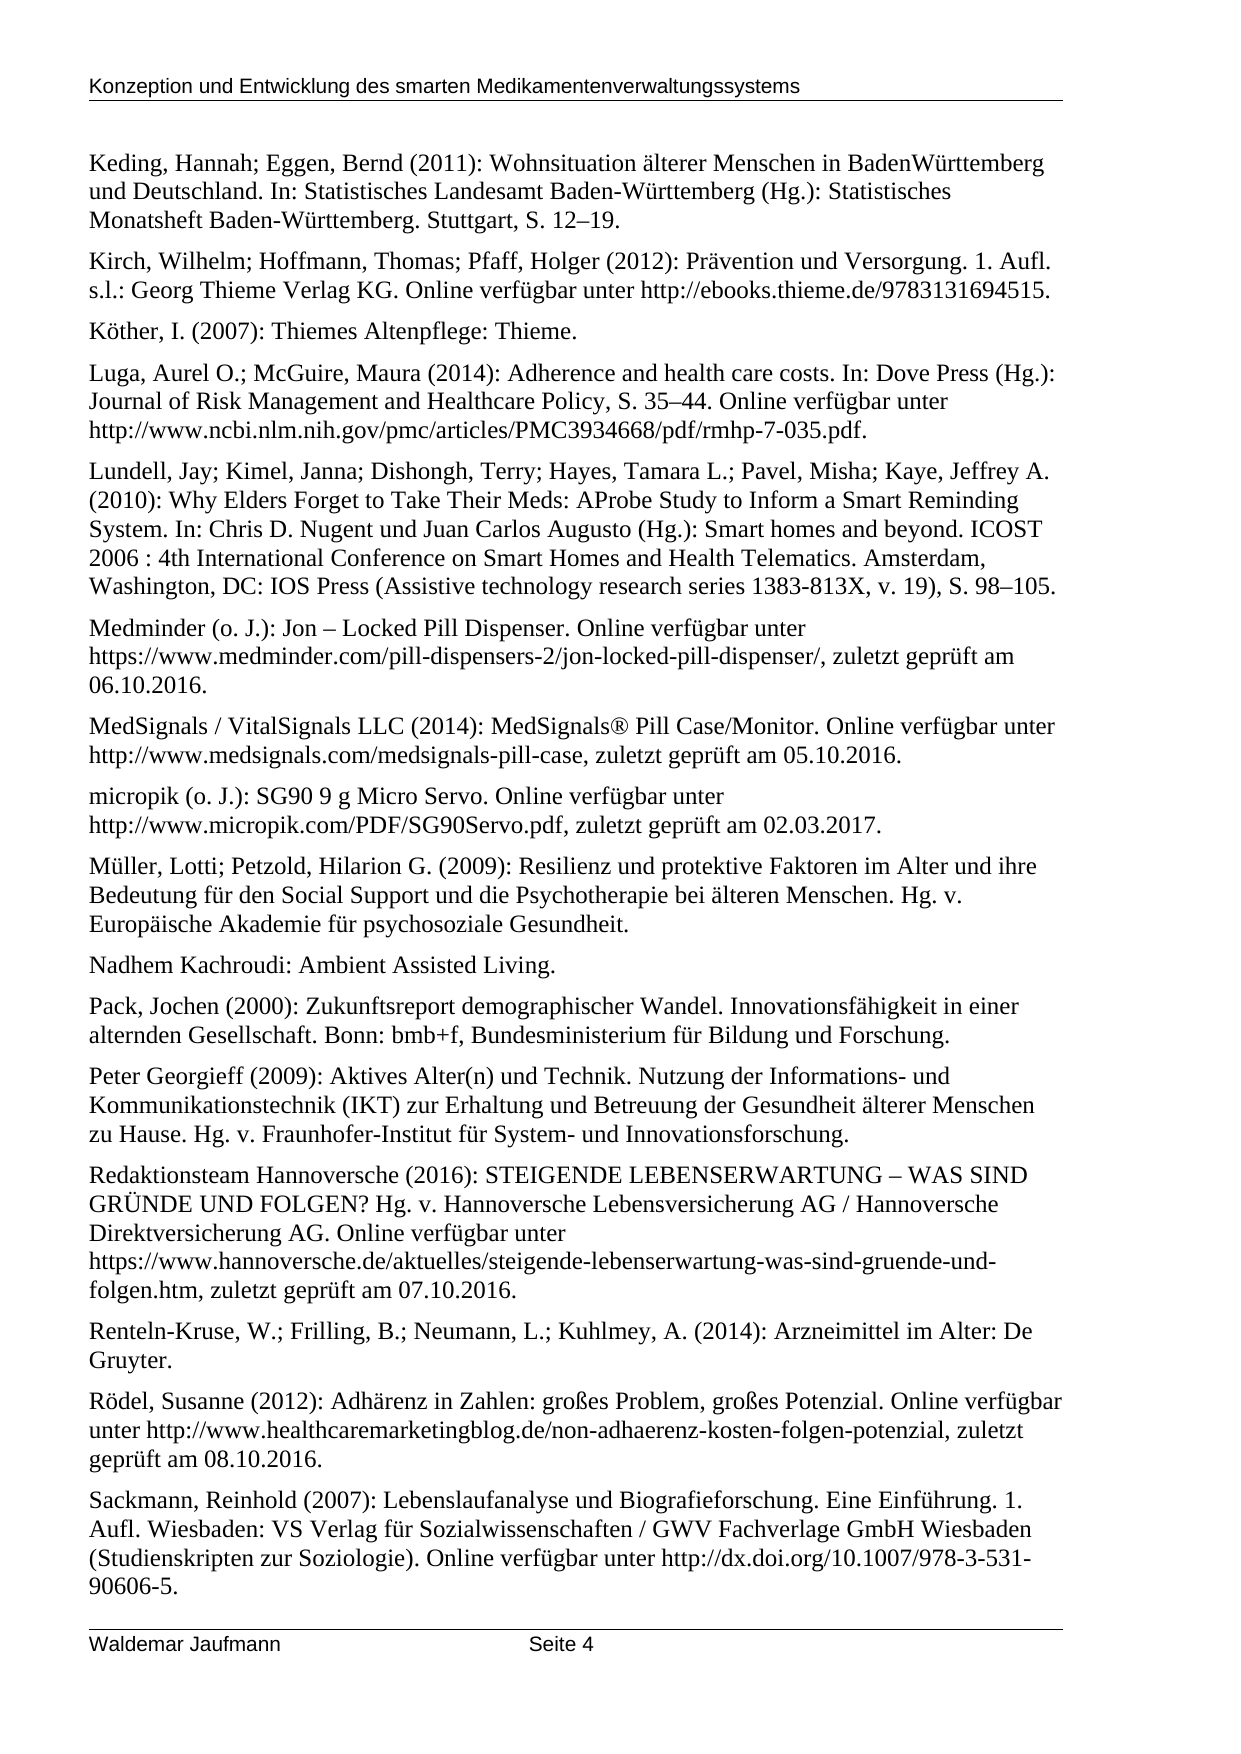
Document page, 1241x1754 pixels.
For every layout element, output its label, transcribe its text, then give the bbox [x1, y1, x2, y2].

text Nadhem Kachroudi: Ambient Assisted Living. [89, 950, 1063, 979]
text Keding, Hannah; Eggen, Bernd (2011): Wohnsituation älterer Menschen in BadenWürttemberg und Deutschland. In: Statistisches Landesamt Baden-Württemberg (Hg.): Statistisches Monatsheft Baden-Württemberg. Stuttgart, S. 12–19. [89, 148, 1063, 234]
text Renteln-Kruse, W.; Frilling, B.; Neumann, L.; Kuhlmey, A. (2014): Arzneimittel im Alter: De Gruyter. [89, 1316, 1063, 1374]
text Rödel, Susanne (2012): Adhärenz in Zahlen: großes Problem, großes Potenzial. Online verfügbar unter http://www.healthcaremarketingblog.de/non-adhaerenz-kosten-folgen-potenzial, zuletzt geprüft am 08.10.2016. [89, 1386, 1063, 1473]
text Peter Georgieff (2009): Aktives Alter(n) und Technik. Nutzung der Informations- und Kommunikationstechnik (IKT) zur Erhaltung und Betreuung der Gesundheit älterer Menschen zu Hause. Hg. v. Fraunhofer-Institut für System- und Innovationsforschung. [89, 1061, 1063, 1148]
text Lundell, Jay; Kimel, Janna; Dishongh, Terry; Hayes, Tamara L.; Pavel, Misha; Kaye, Jeffrey A. (2010): Why Elders Forget to Take Their Meds: AProbe Study to Inform a Smart Reminding System. In: Chris D. Nugent und Juan Carlos Augusto (Hg.): Smart homes and beyond. ICOST 2006 : 4th International Conference on Smart Homes and Health Telematics. Amsterdam, Washington, DC: IOS Press (Assistive technology research series 1383-813X, v. 19), S. 98–105. [89, 456, 1063, 600]
text Redaktionsteam Hannoversche (2016): STEIGENDE LEBENSERWARTUNG – WAS SIND GRÜNDE UND FOLGEN? Hg. v. Hannoversche Lebensversicherung AG / Hannoversche Direktversicherung AG. Online verfügbar unter https://www.hannoversche.de/aktuelles/steigende-lebenserwartung-was-sind-gruende-und-folgen.htm, zuletzt geprüft am 07.10.2016. [89, 1160, 1063, 1304]
text MedSignals / VitalSignals LLC (2014): MedSignals® Pill Case/Monitor. Online verfügbar unter http://www.medsignals.com/medsignals-pill-case, zuletzt geprüft am 05.10.2016. [89, 711, 1063, 769]
text Medminder (o. J.): Jon – Locked Pill Dispenser. Online verfügbar unter https://www.medminder.com/pill-dispensers-2/jon-locked-pill-dispenser/, zuletzt geprüft am 06.10.2016. [89, 613, 1063, 699]
text Sackmann, Reinhold (2007): Lebenslaufanalyse und Biografieforschung. Eine Einführung. 1. Aufl. Wiesbaden: VS Verlag für Sozialwissenschaften / GWV Fachverlage GmbH Wiesbaden (Studienskripten zur Soziologie). Online verfügbar unter http://dx.doi.org/10.1007/978-3-531-90606-5. [89, 1485, 1063, 1600]
text Kirch, Wilhelm; Hoffmann, Thomas; Pfaff, Holger (2012): Prävention und Versorgung. 1. Aufl. s.l.: Georg Thieme Verlag KG. Online verfügbar unter http://ebooks.thieme.de/9783131694515. [89, 246, 1063, 304]
text Müller, Lotti; Petzold, Hilarion G. (2009): Resilienz und protektive Faktoren im Alter und ihre Bedeutung für den Social Support und die Psychotherapie bei älteren Menschen. Hg. v. Europäische Akademie für psychosoziale Gesundheit. [89, 851, 1063, 938]
text Köther, I. (2007): Thiemes Altenpflege: Thieme. [89, 316, 1063, 345]
text Luga, Aurel O.; McGuire, Maura (2014): Adherence and health care costs. In: Dove Press (Hg.): Journal of Risk Management and Healthcare Policy, S. 35–44. Online verfügbar unter http://www.ncbi.nlm.nih.gov/pmc/articles/PMC3934668/pdf/rmhp-7-035.pdf. [89, 358, 1063, 444]
text micropik (o. J.): SG90 9 g Micro Servo. Online verfügbar unter http://www.micropik.com/PDF/SG90Servo.pdf, zuletzt geprüft am 02.03.2017. [89, 781, 1063, 839]
text Pack, Jochen (2000): Zukunftsreport demographischer Wandel. Innovationsfähigkeit in einer alternden Gesellschaft. Bonn: bmb+f, Bundesministerium für Bildung und Forschung. [89, 991, 1063, 1049]
